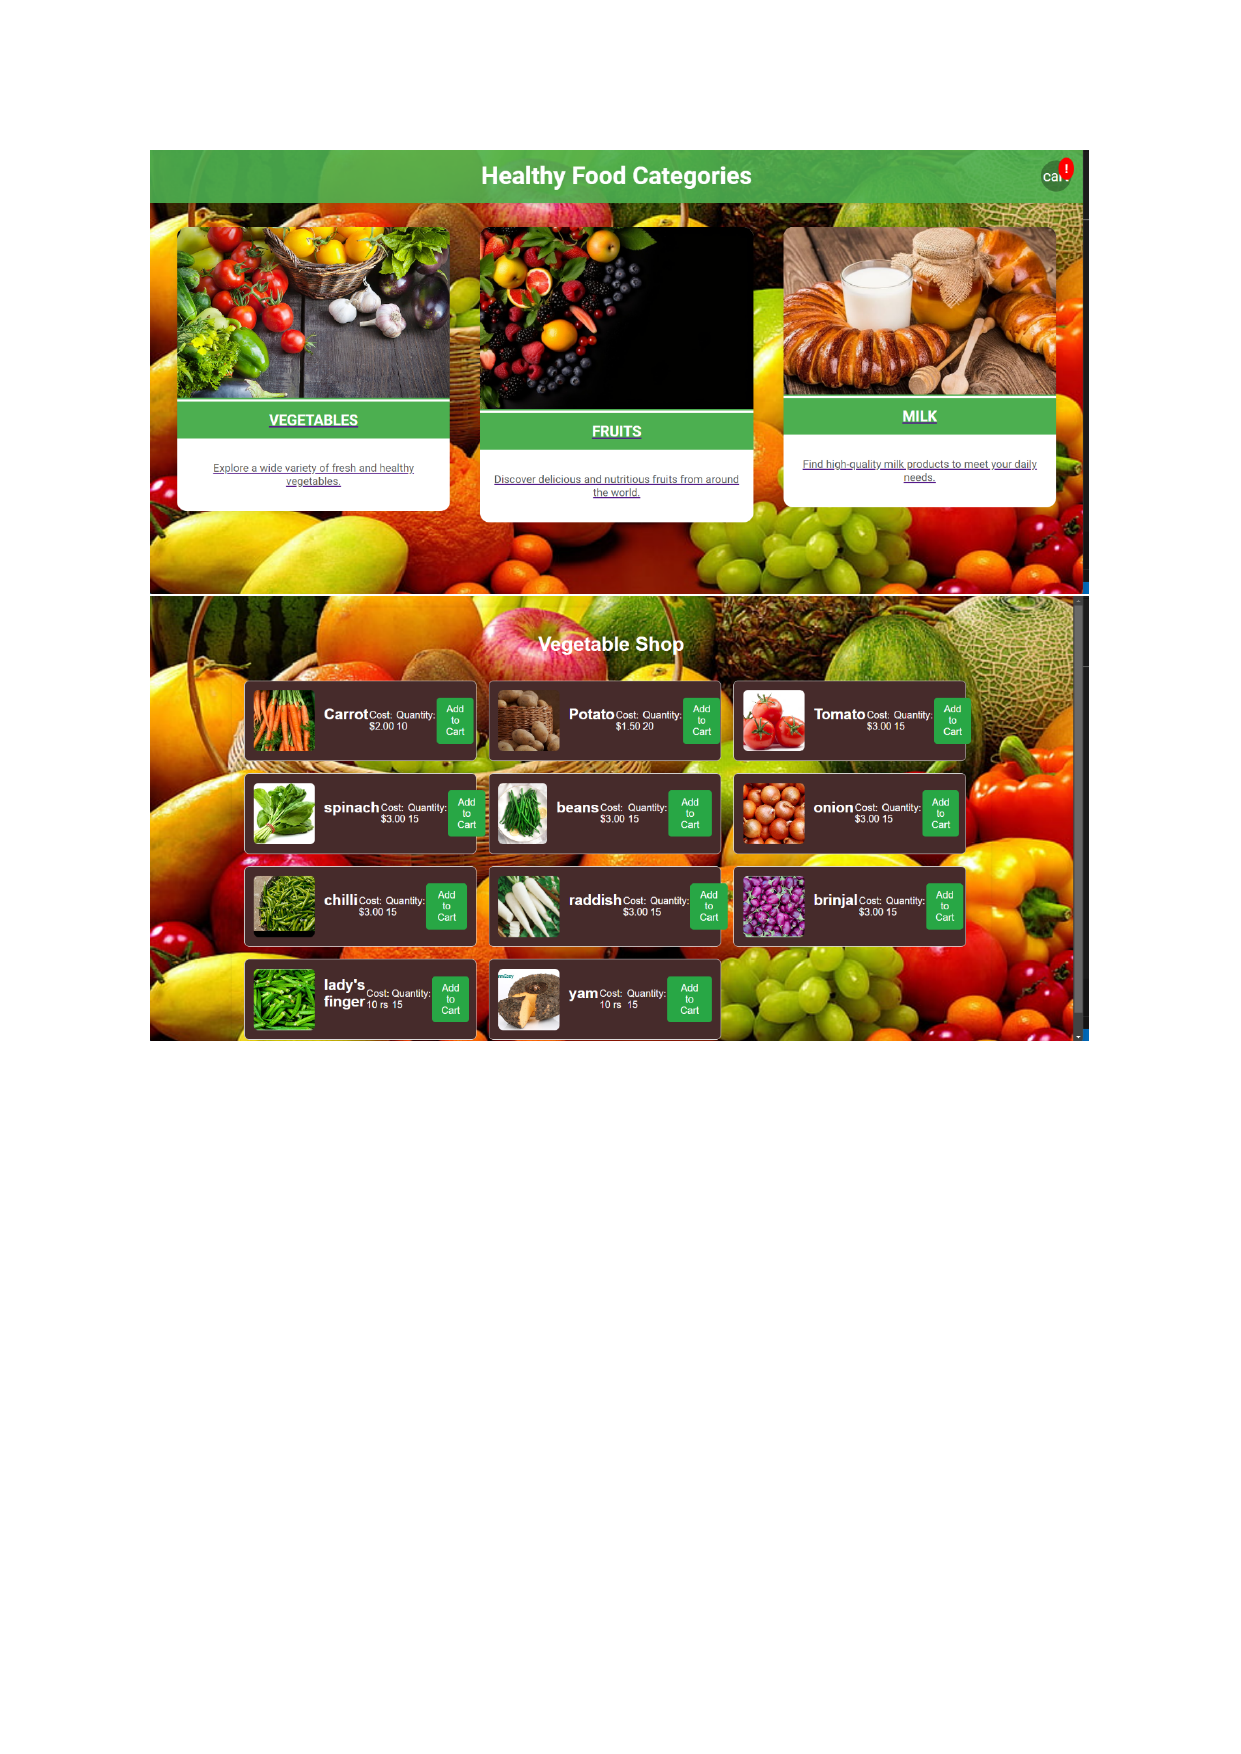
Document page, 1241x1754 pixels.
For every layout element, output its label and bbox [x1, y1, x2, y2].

picture [150, 150, 1089, 594]
picture [150, 596, 1089, 1041]
